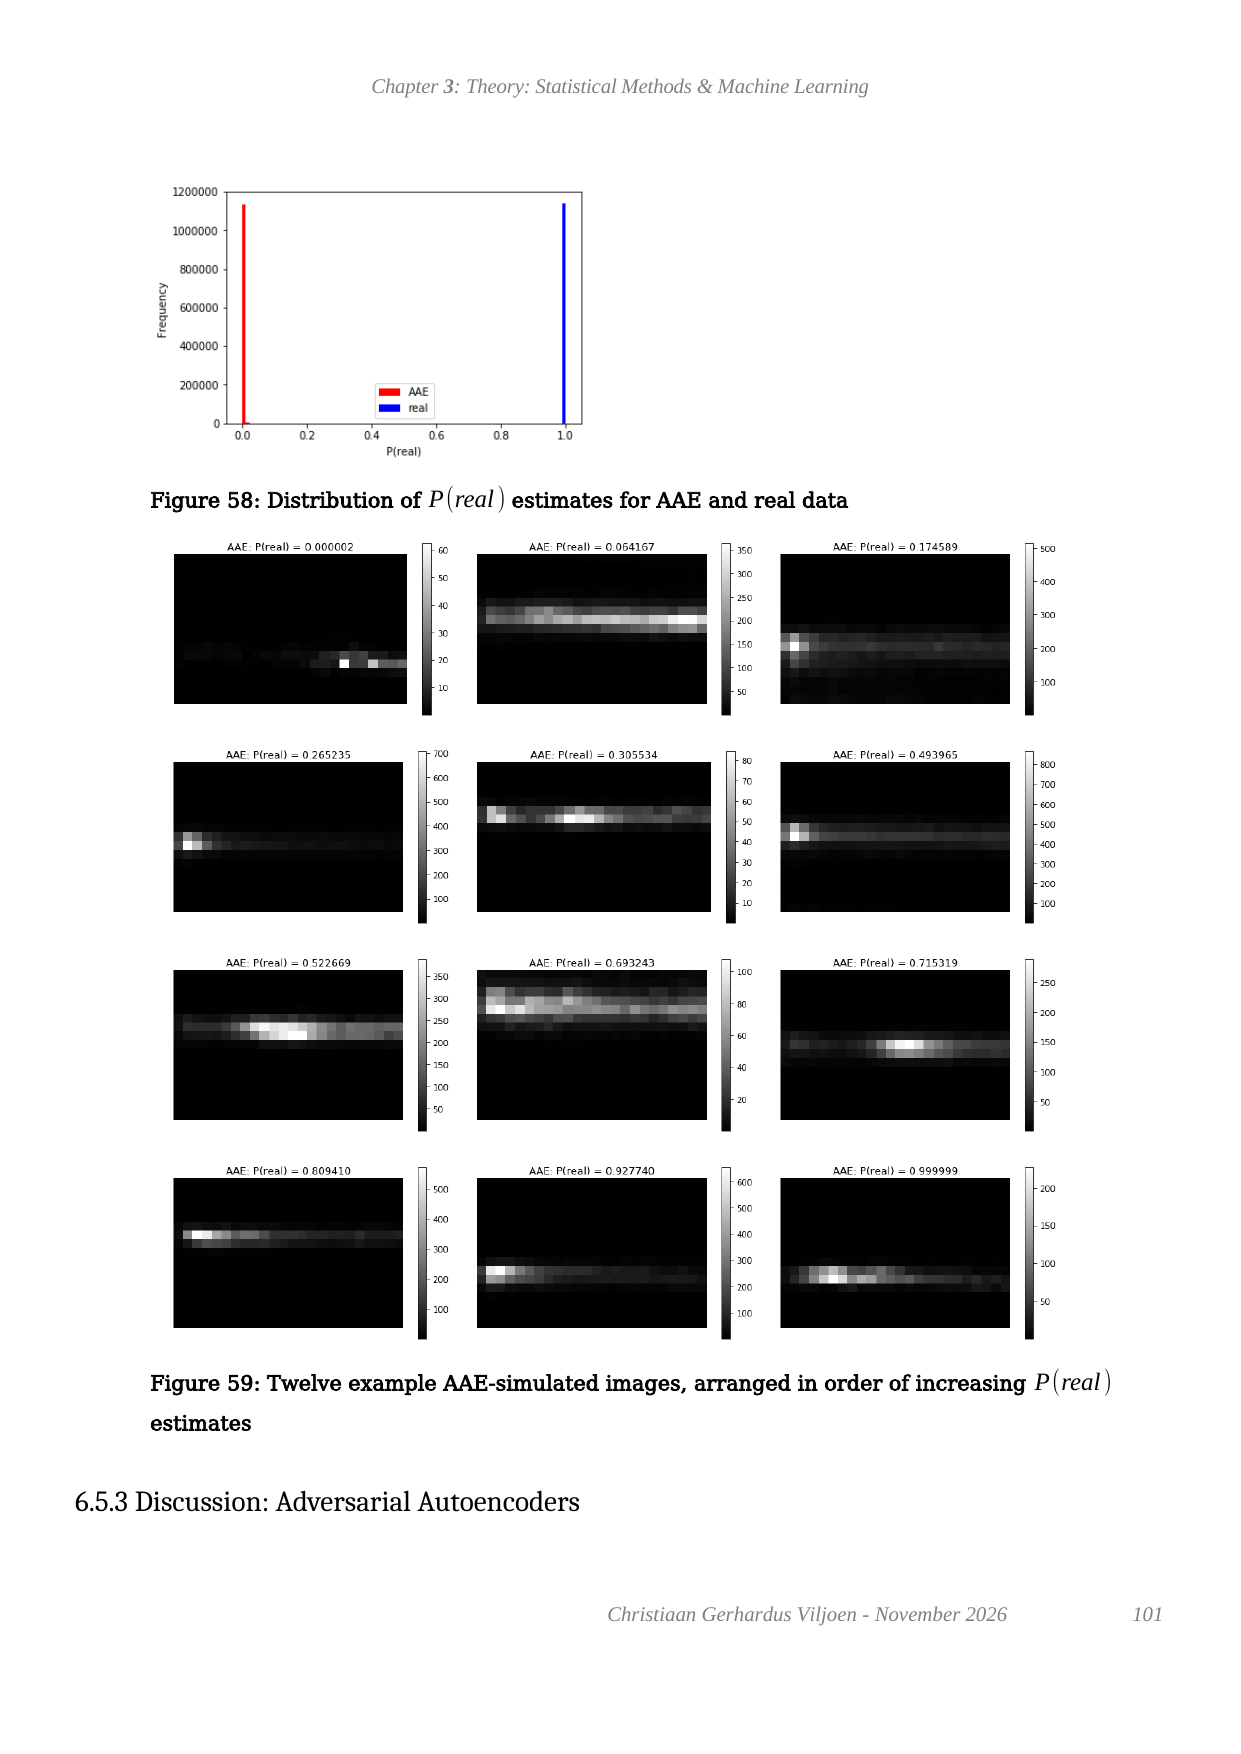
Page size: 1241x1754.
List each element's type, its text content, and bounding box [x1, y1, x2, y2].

picture [150, 535, 1061, 723]
picture [150, 743, 1061, 931]
picture [150, 180, 592, 464]
subtitle Discussion: Adversarial Autoencoders [75, 1485, 1165, 1518]
text Figure 58: Distribution of estimates for AAE and real data [150, 484, 1165, 514]
text Figure 59: Twelve example AAE-simulated images, arranged in order of increasing estimates [150, 1367, 1165, 1435]
picture [150, 951, 1061, 1139]
picture [150, 1159, 1061, 1347]
